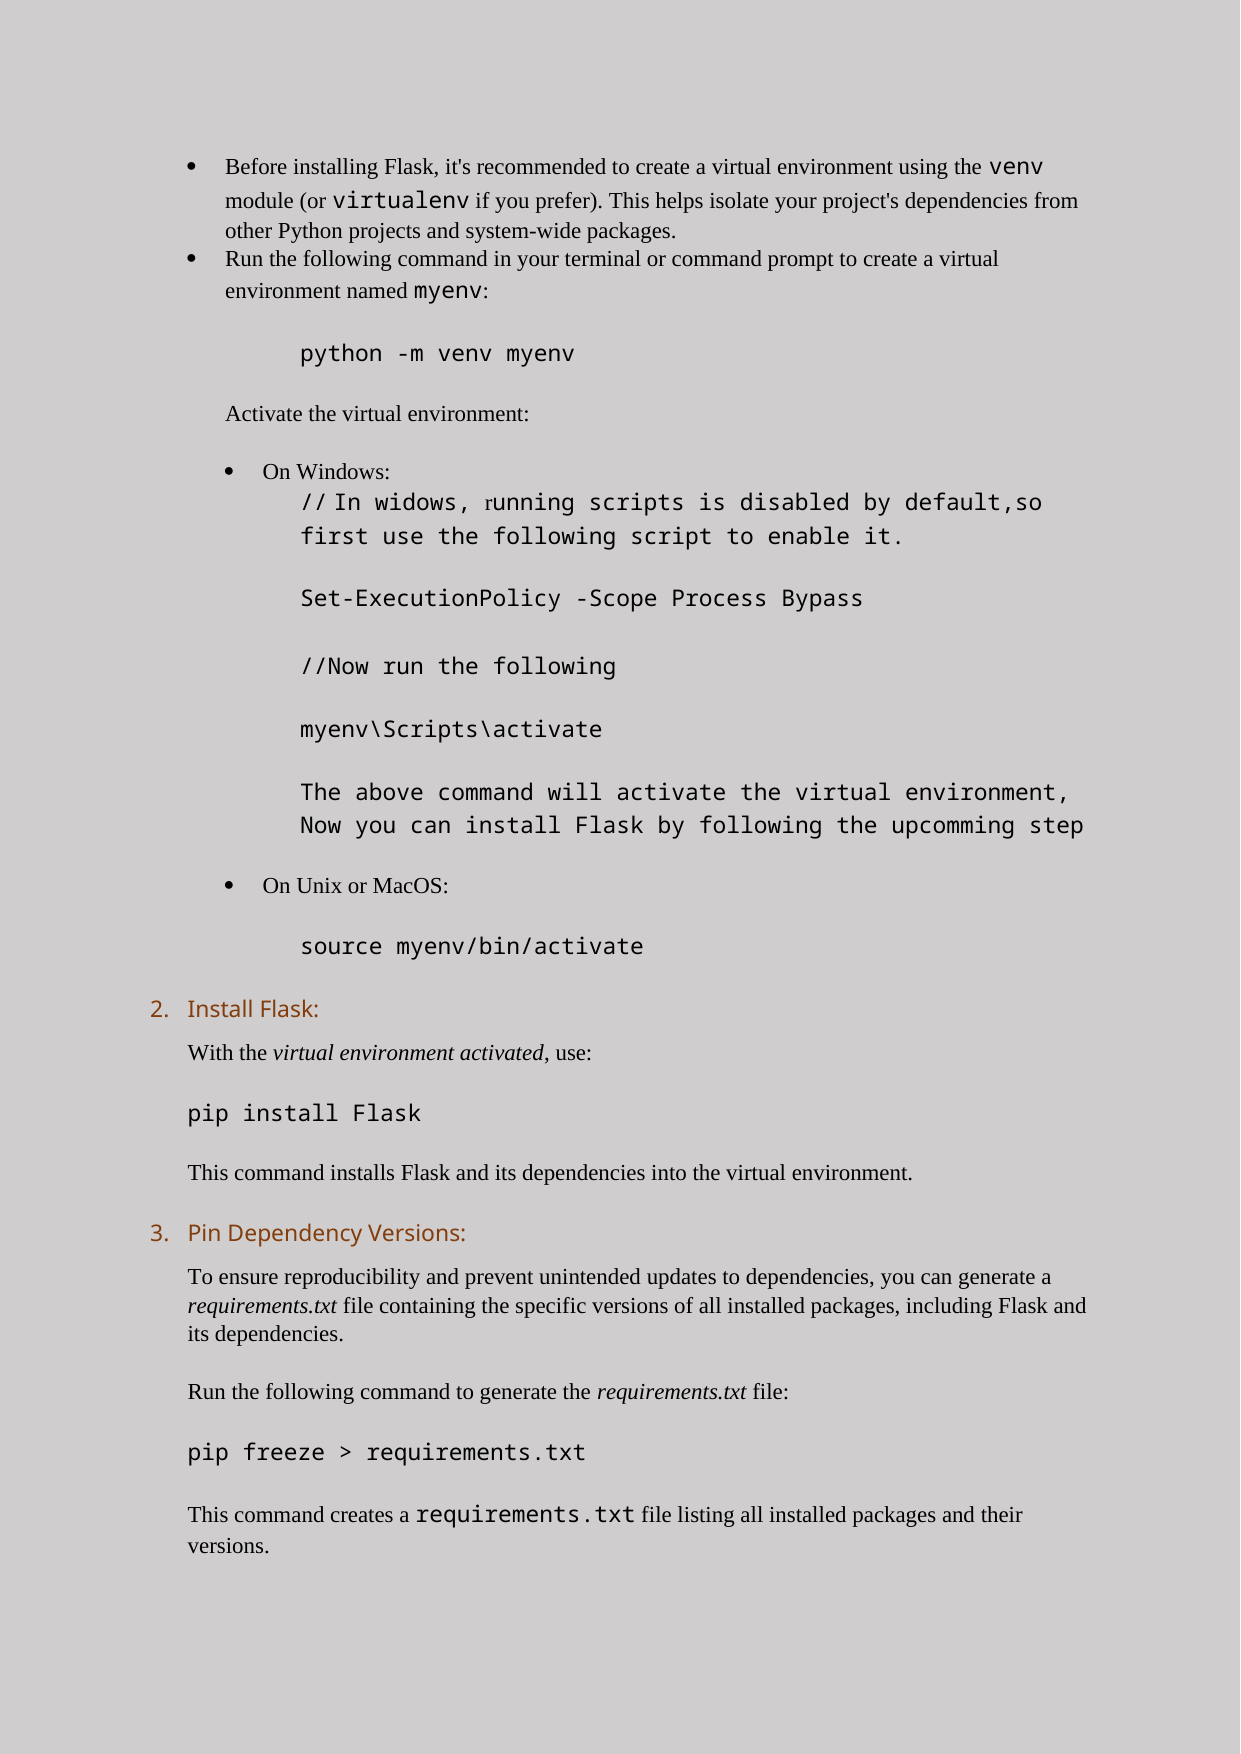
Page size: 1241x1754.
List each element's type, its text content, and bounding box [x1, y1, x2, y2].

subtitle Install Flask: [150, 993, 1090, 1024]
text This command creates a requirements.txt file listing all installed packages and their versions. [187, 1498, 1090, 1558]
list Set-ExecutionPolicy -Scope Process Bypass [300, 582, 1090, 613]
text This command installs Flask and its dependencies into the virtual environment. [187, 1159, 1090, 1186]
text To ensure reproducibility and prevent unintended updates to dependencies, you can generate a requirements.txt file containing the specific versions of all installed packages, including Flask and its dependencies. [187, 1263, 1090, 1347]
text python -m venv myenv [300, 337, 1090, 368]
list //Now run the following [300, 650, 1090, 681]
text Run the following command to generate the requirements.txt file: [187, 1378, 1090, 1404]
text With the virtual environment activated, use: [187, 1039, 1090, 1065]
list Run the following command in your terminal or command prompt to create a virtual environment named myenv: [187, 246, 1090, 306]
text Activate the virtual environment: [225, 400, 1090, 427]
text pip freeze > requirements.txt [187, 1435, 1090, 1467]
text pip install Flask [187, 1097, 1090, 1128]
list Before installing Flask, it's recommended to create a virtual environment using the venv module (or virtualenv if you prefer). This helps isolate your project's dependencies from other Python projects and system-wide packages. [187, 150, 1090, 243]
list On Windows: [225, 458, 1090, 484]
list On Unix or MacOS: [225, 872, 1090, 898]
list // In widows, running scripts is disabled by default,so first use the following script to enable it. [300, 486, 1090, 551]
subtitle Pin Dependency Versions: [150, 1217, 1090, 1248]
text myenv\Scripts\activate [300, 713, 1090, 744]
text source myenv/bin/activate [300, 930, 1090, 961]
text The above command will activate the virtual environment, Now you can install Flask by following the upcomming step [300, 776, 1090, 841]
